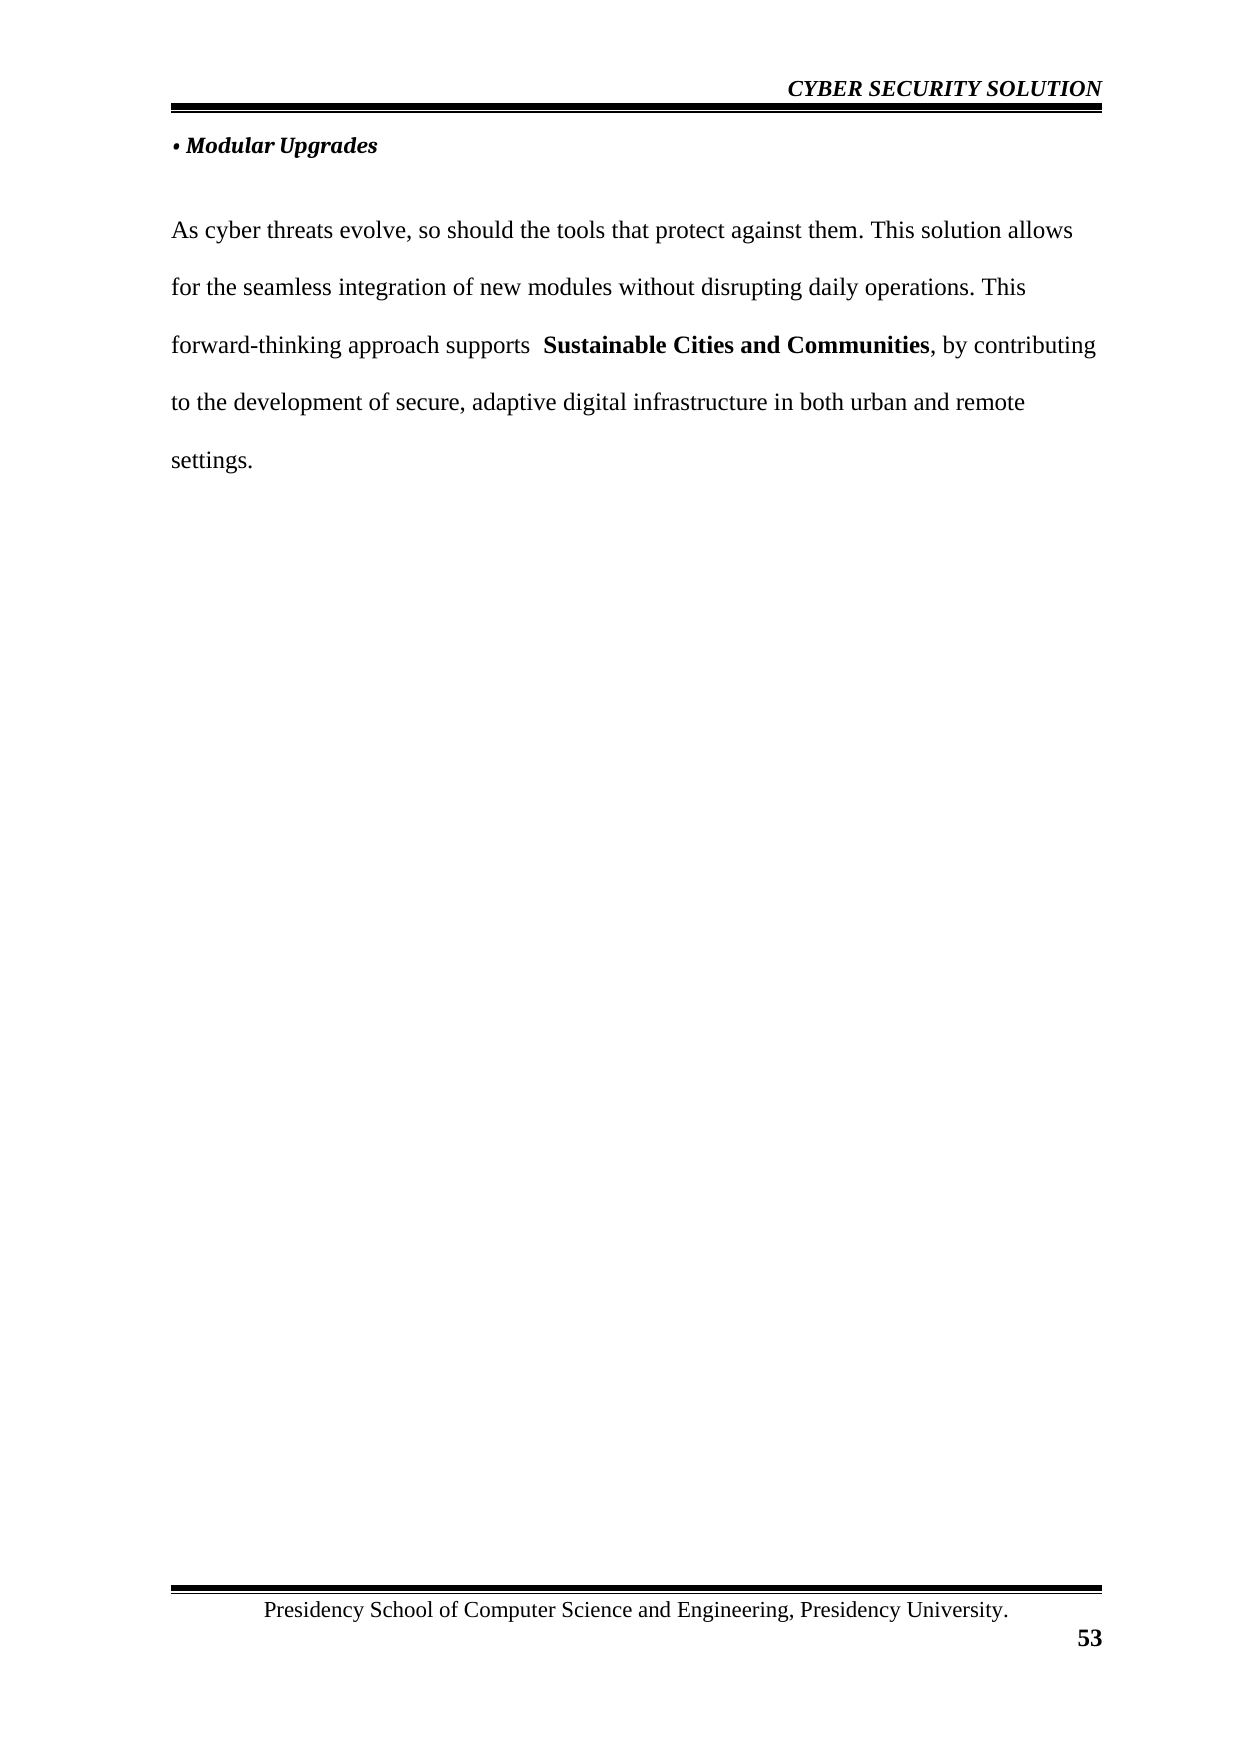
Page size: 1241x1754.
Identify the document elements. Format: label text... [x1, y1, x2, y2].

subtitle • Modular Upgrades [171, 133, 1102, 159]
text As cyber threats evolve, so should the tools that protect against them. This solution allows for the seamless integration of new modules without disrupting daily operations. This forward-thinking approach supports Sustainable Cities and Communities, by contributing to the development of secure, adaptive digital infrastructure in both urban and remote settings. [171, 215, 1102, 473]
